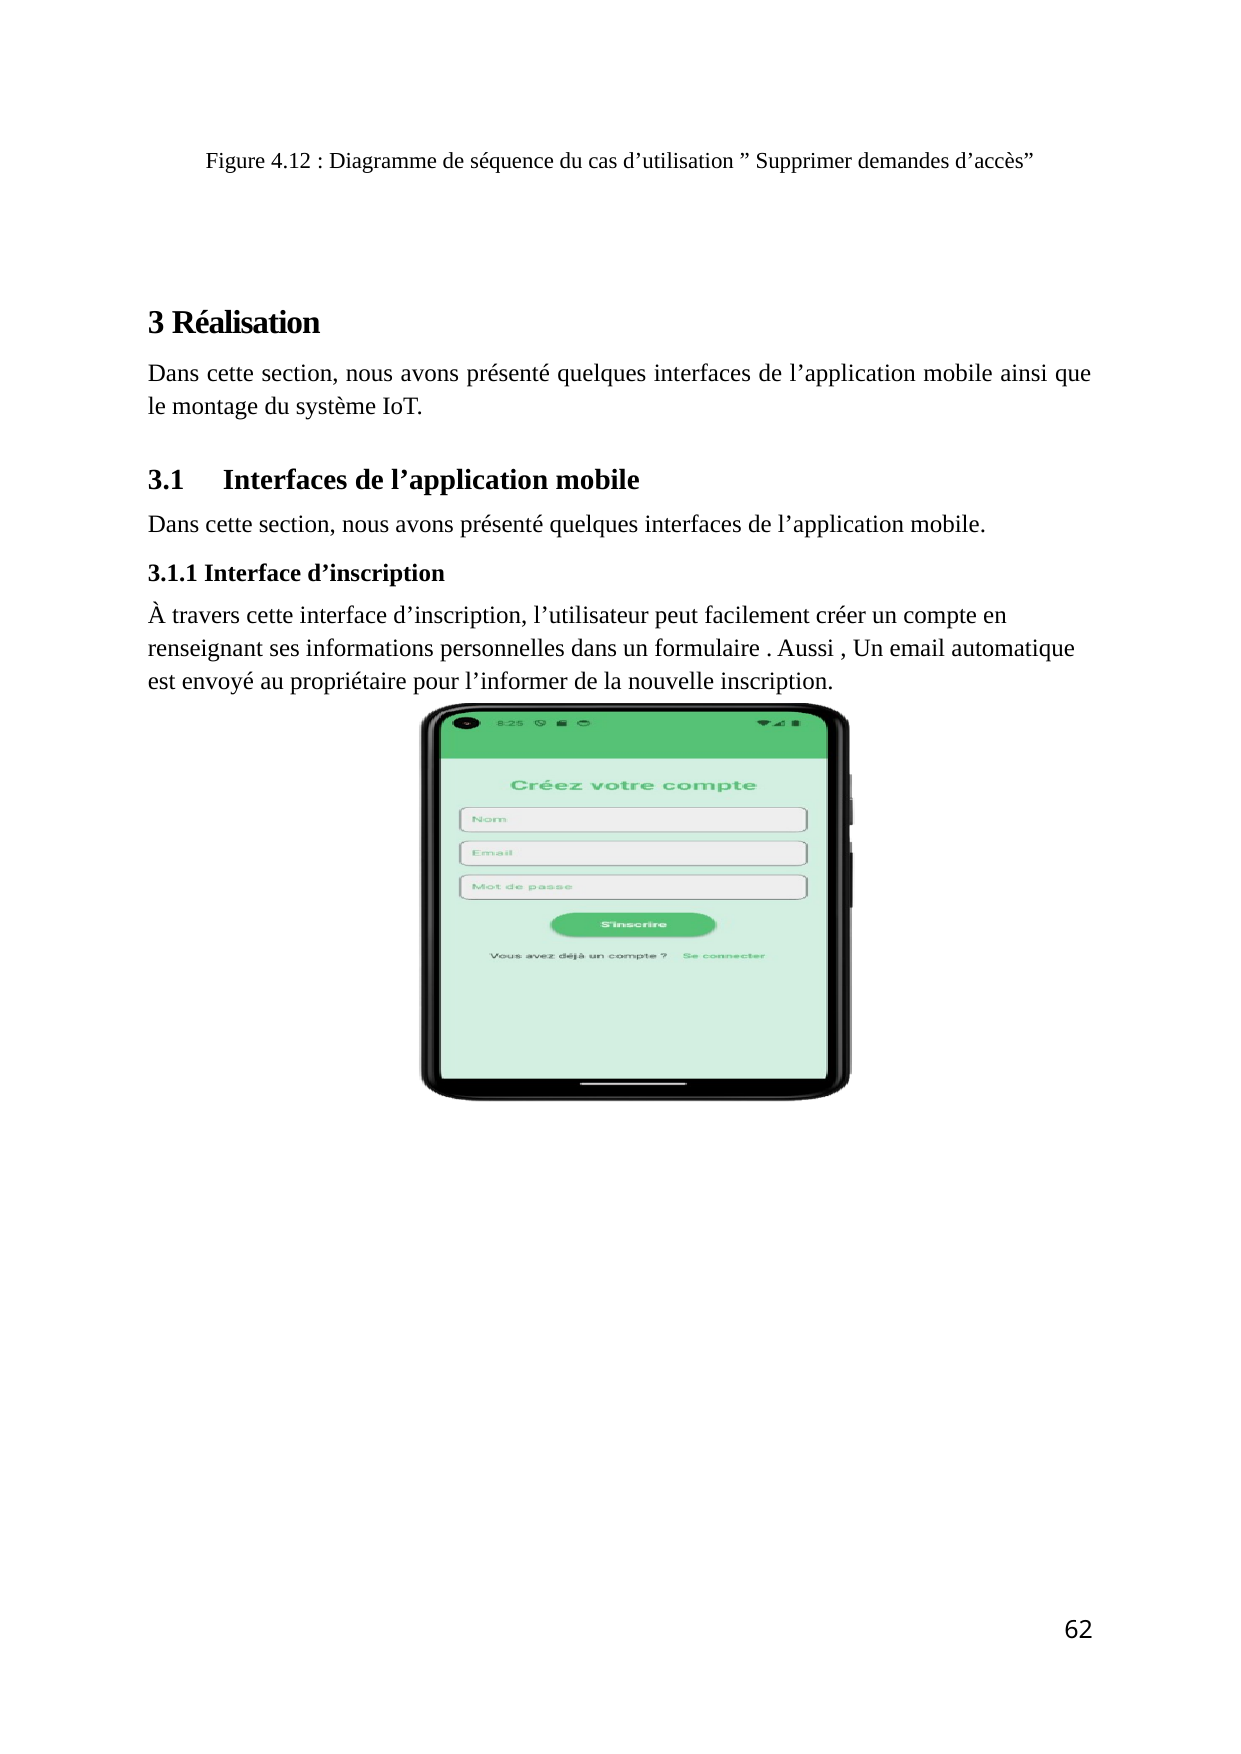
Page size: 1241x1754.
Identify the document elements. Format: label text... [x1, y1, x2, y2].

picture [373, 703, 868, 1105]
text Dans cette section, nous avons présenté quelques interfaces de l’application mobile ainsi que le montage du système IoT. [148, 358, 1093, 420]
title 3 Réalisation [148, 298, 1093, 343]
text À travers cette interface d’inscription, l’utilisateur peut facilement créer un compte en renseignant ses informations personnelles dans un formulaire . Aussi , Un email automatique est envoyé au propriétaire pour l’informer de la nouvelle inscription. [148, 600, 1093, 694]
text Dans cette section, nous avons présenté quelques interfaces de l’application mobile. [148, 509, 1093, 537]
subtitle 3.1 Interfaces de l’application mobile [148, 462, 1093, 495]
subtitle Figure 4.12 : Diagramme de séquence du cas d’utilisation ” Supprimer demandes d’accès” [148, 148, 1093, 174]
subtitle 3.1.1 Interface d’inscription [148, 558, 1093, 587]
